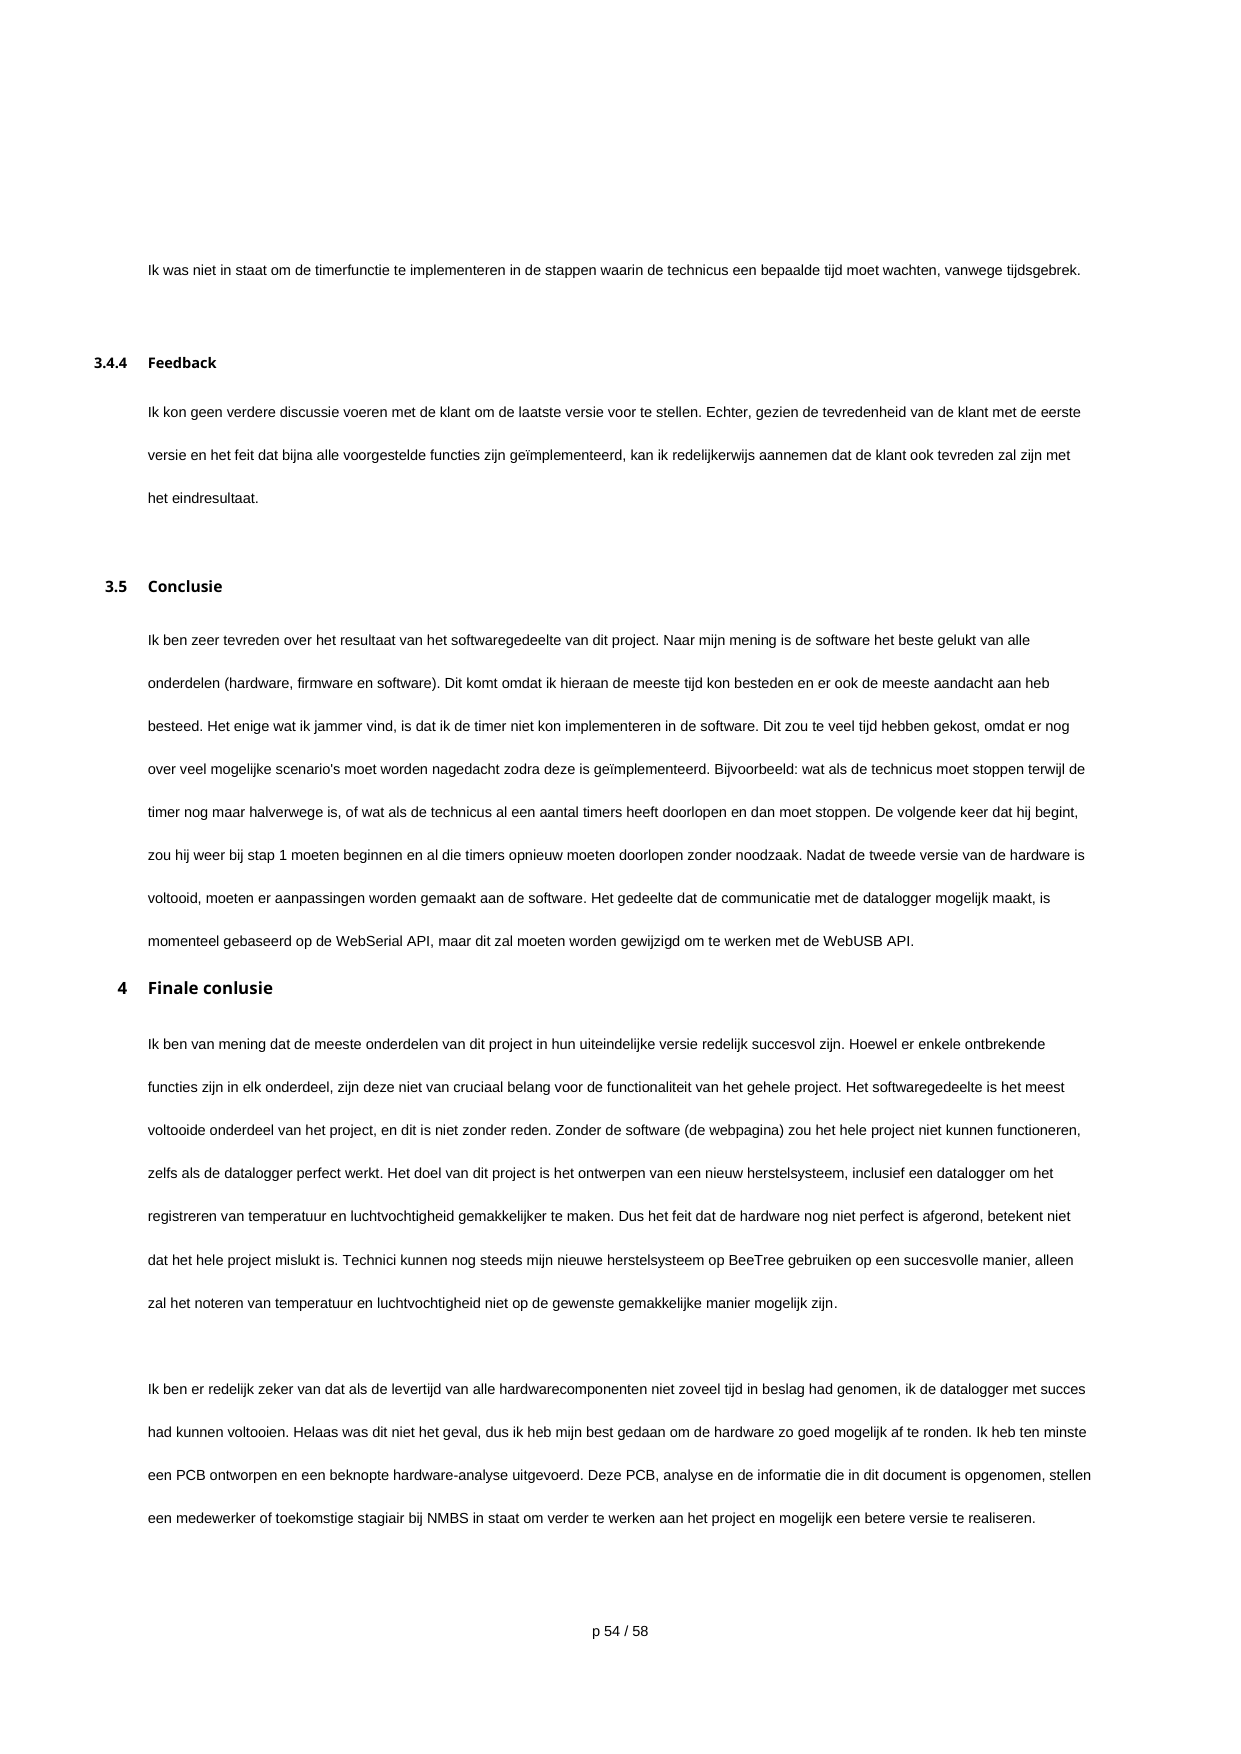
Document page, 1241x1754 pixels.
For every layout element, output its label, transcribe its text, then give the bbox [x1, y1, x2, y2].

subtitle Finale conlusie [127, 976, 1092, 1016]
text Ik ben van mening dat de meeste onderdelen van dit project in hun uiteindelijke versie redelijk succesvol zijn. Hoewel er enkele ontbrekende functies zijn in elk onderdeel, zijn deze niet van cruciaal belang voor de functionaliteit van het gehele project. Het softwaregedeelte is het meest voltooide onderdeel van het project, en dit is niet zonder reden. Zonder de software (de webpagina) zou het hele project niet kunnen functioneren, zelfs als de datalogger perfect werkt. Het doel van dit project is het ontwerpen van een nieuw herstelsysteem, inclusief een datalogger om het registreren van temperatuur en luchtvochtigheid gemakkelijker te maken. Dus het feit dat de hardware nog niet perfect is afgerond, betekent niet dat het hele project mislukt is. Technici kunnen nog steeds mijn nieuwe herstelsysteem op BeeTree gebruiken op een succesvolle manier, alleen zal het noteren van temperatuur en luchtvochtigheid niet op de gewenste gemakkelijke manier mogelijk zijn. [148, 1036, 1092, 1323]
text Ik kon geen verdere discussie voeren met de klant om de laatste versie voor te stellen. Echter, gezien de tevredenheid van de klant met de eerste versie en het feit dat bijna alle voorgestelde functies zijn geïmplementeerd, kan ik redelijkerwijs aannemen dat de klant ook tevreden zal zijn met het eindresultaat. [148, 403, 1092, 518]
text Ik was niet in staat om de timerfunctie te implementeren in de stappen waarin de technicus een bepaalde tijd moet wachten, vanwege tijdsgebrek. [148, 262, 1092, 290]
text Ik ben zeer tevreden over het resultaat van het softwaregedeelte van dit project. Naar mijn mening is de software het beste gelukt van alle onderdelen (hardware, firmware en software). Dit komt omdat ik hieraan de meeste tijd kon besteden en er ook de meeste aandacht aan heb besteed. Het enige wat ik jammer vind, is dat ik de timer niet kon implementeren in de software. Dit zou te veel tijd hebben gekost, omdat er nog over veel mogelijke scenario's moet worden nagedacht zodra deze is geïmplementeerd. Bijvoorbeeld: wat als de technicus moet stoppen terwijl de timer nog maar halverwege is, of wat als de technicus al een aantal timers heeft doorlopen en dan moet stoppen. De volgende keer dat hij begint, zou hij weer bij stap 1 moeten beginnen en al die timers opnieuw moeten doorlopen zonder noodzaak. Nadat de tweede versie van de hardware is voltooid, moeten er aanpassingen worden gemaakt aan de software. Het gedeelte dat de communicatie met de datalogger mogelijk maakt, is momenteel gebaseerd op de WebSerial API, maar dit zal moeten worden gewijzigd om te werken met de WebUSB API. [148, 631, 1092, 962]
subtitle Conclusie [127, 576, 1092, 613]
subtitle Feedback [127, 352, 1092, 387]
text Ik ben er redelijk zeker van dat als de levertijd van alle hardwarecomponenten niet zoveel tijd in beslag had genomen, ik de datalogger met succes had kunnen voltooien. Helaas was dit niet het geval, dus ik heb mijn best gedaan om de hardware zo goed mogelijk af te ronden. Ik heb ten minste een PCB ontworpen en een beknopte hardware-analyse uitgevoerd. Deze PCB, analyse en de informatie die in dit document is opgenomen, stellen een medewerker of toekomstige stagiair bij NMBS in staat om verder te werken aan het project en mogelijk een betere versie te realiseren. [148, 1381, 1092, 1539]
